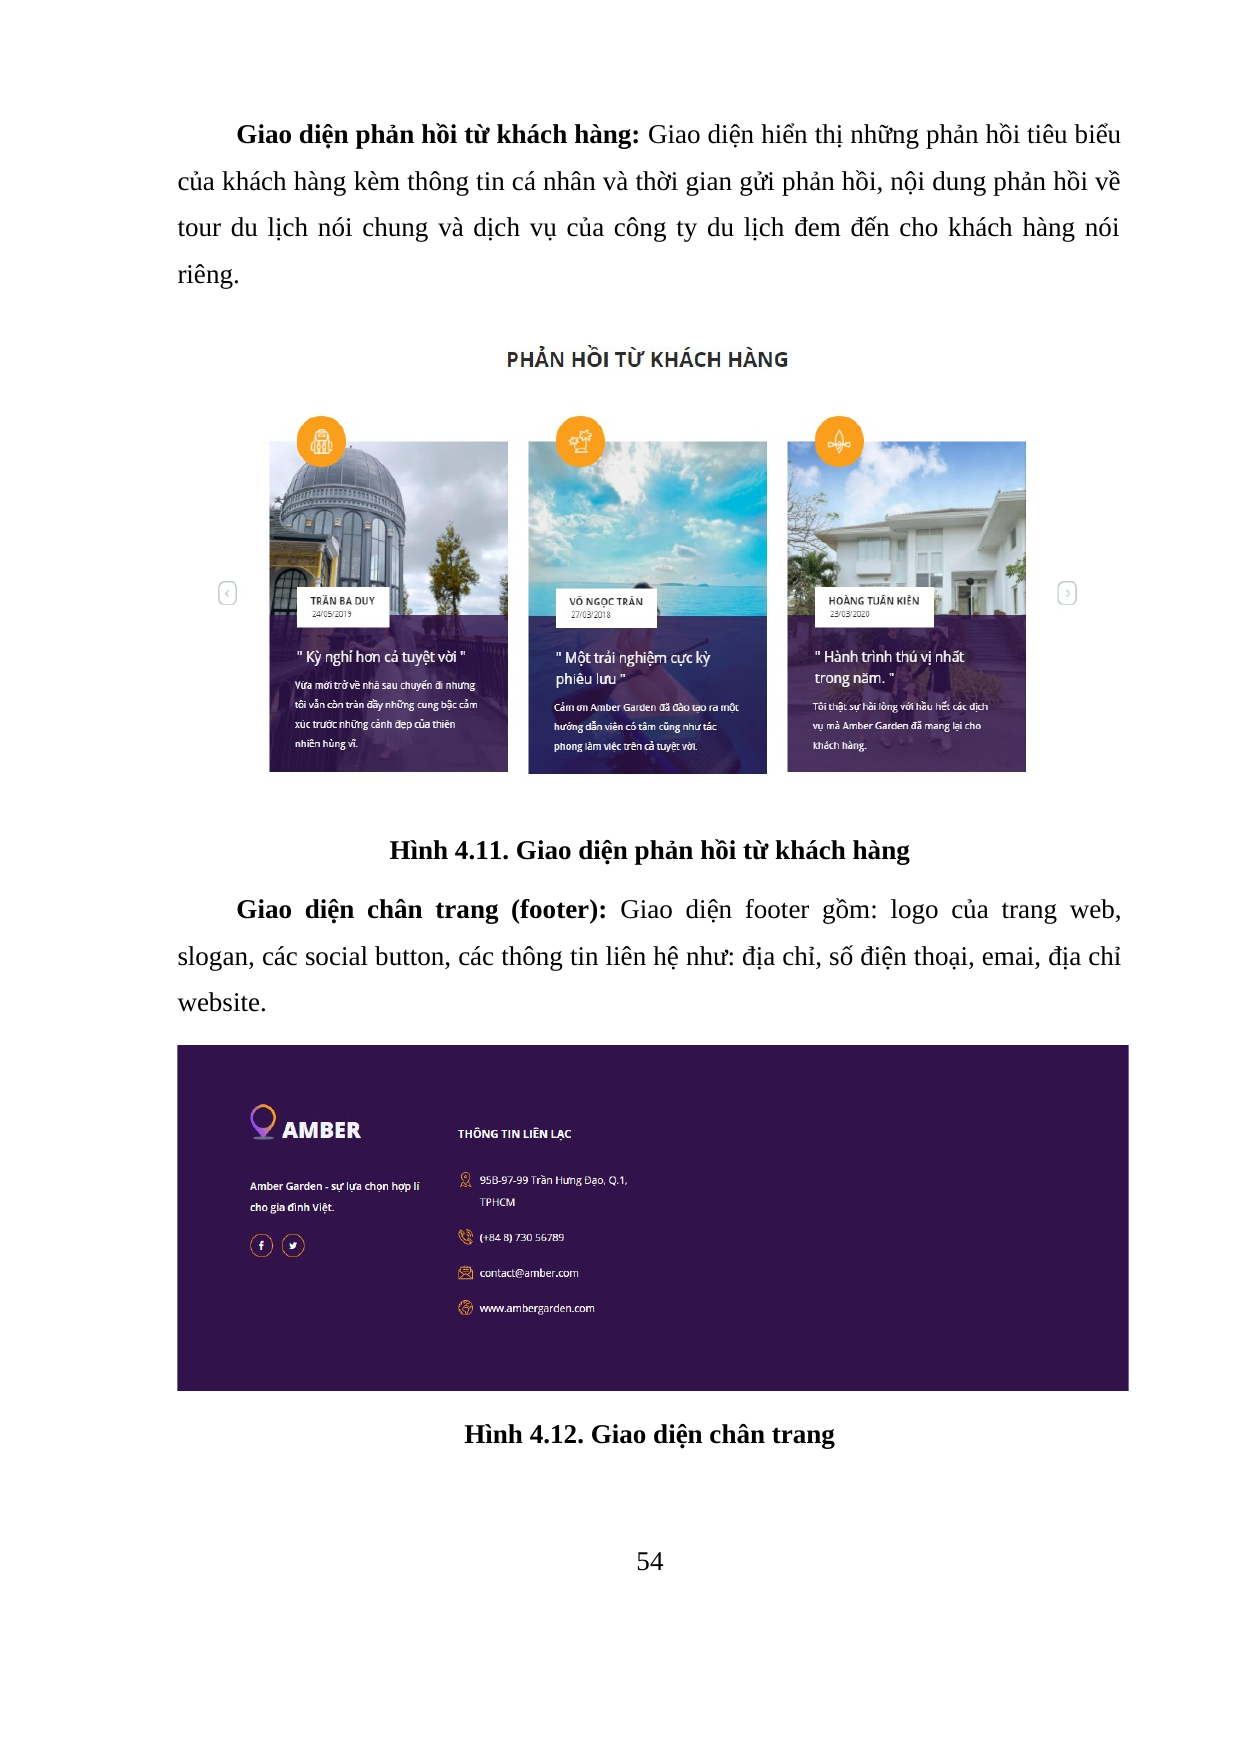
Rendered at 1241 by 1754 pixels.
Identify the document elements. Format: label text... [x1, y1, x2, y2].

text Hình 4.12. Giao diện chân trang [177, 1418, 1122, 1450]
text Giao diện chân trang (footer): Giao diện footer gồm: logo của trang web, slogan, các social button, các thông tin liên hệ như: địa chỉ, số điện thoại, emai, địa chỉ website. [177, 893, 1122, 1017]
text Hình 4.11. Giao diện phản hồi từ khách hàng [177, 834, 1122, 865]
text Giao diện phản hồi từ khách hàng: Giao diện hiển thị những phản hồi tiêu biểu của khách hàng kèm thông tin cá nhân và thời gian gửi phản hồi, nội dung phản hồi về tour du lịch nói chung và dịch vụ của công ty du lịch đem đến cho khách hàng nói riêng. [177, 118, 1122, 289]
picture [177, 317, 1121, 806]
picture [177, 1045, 1129, 1391]
